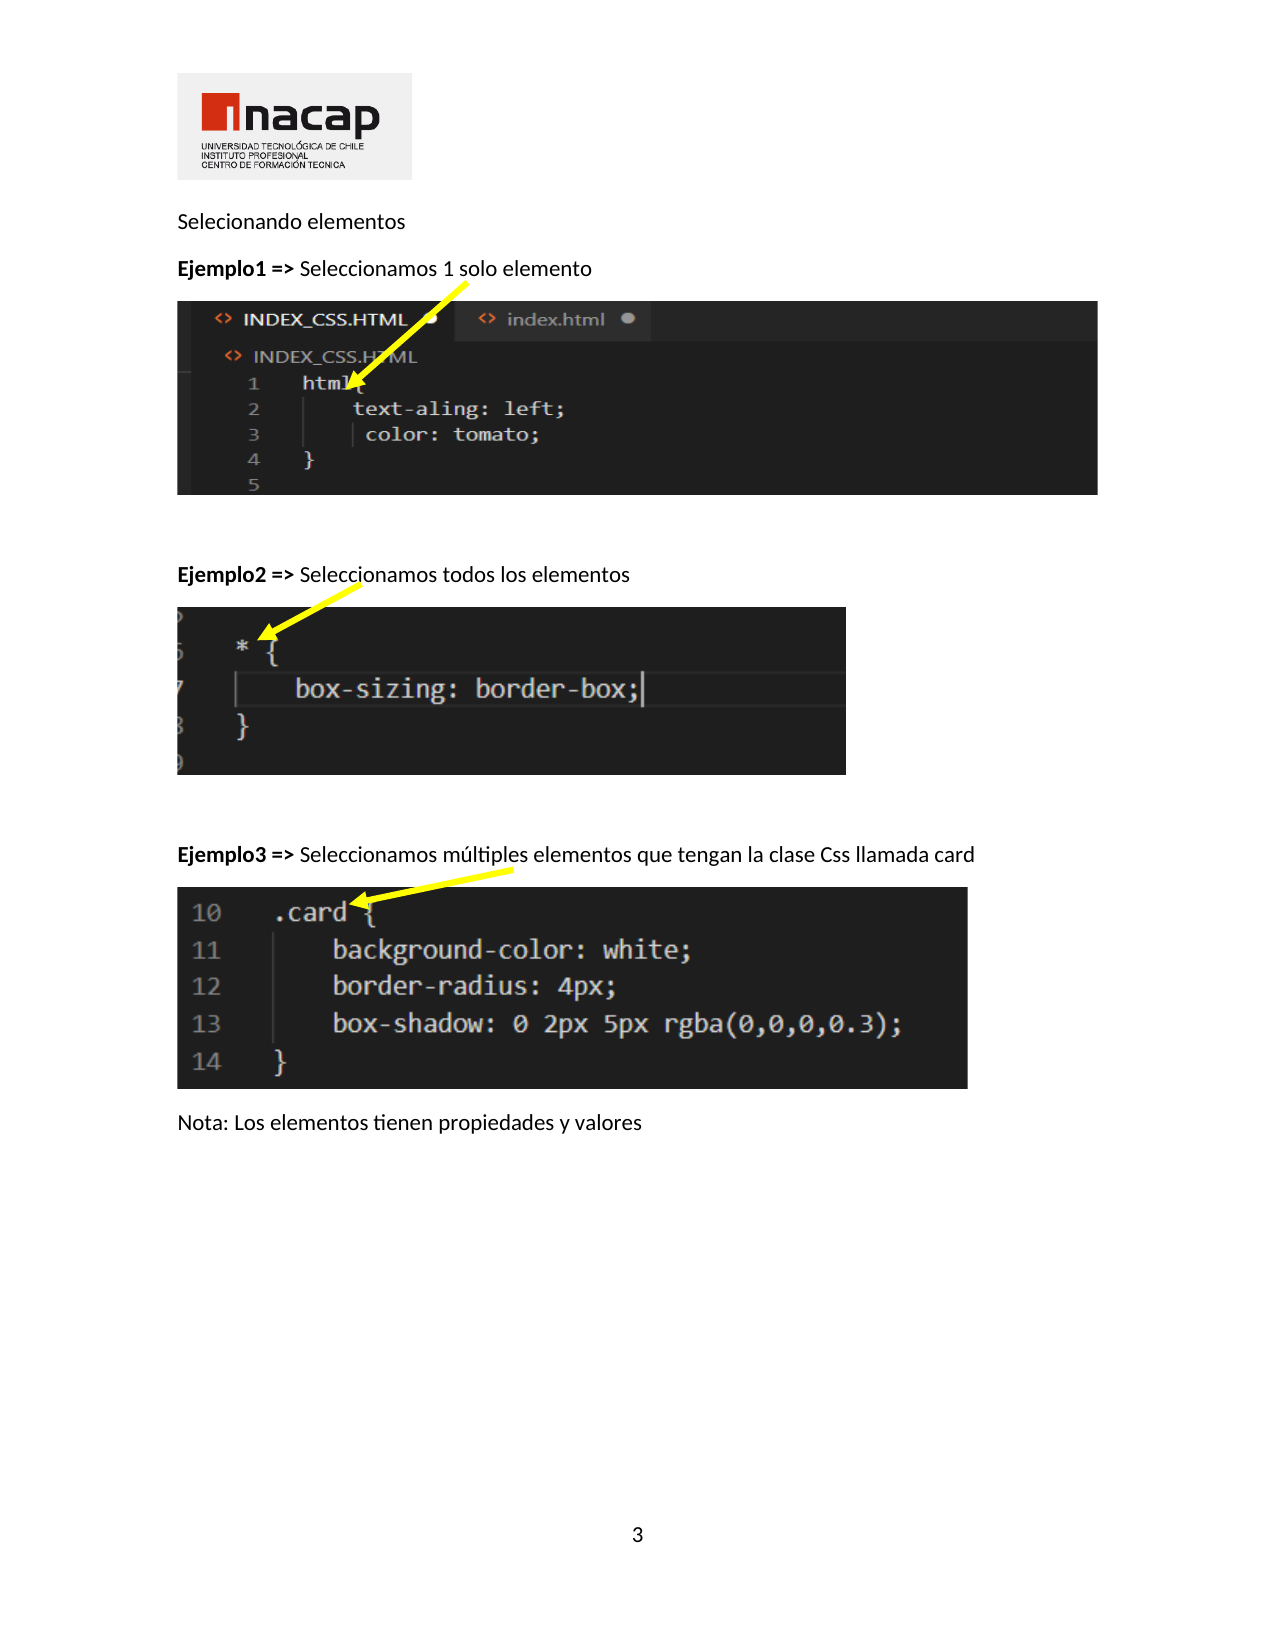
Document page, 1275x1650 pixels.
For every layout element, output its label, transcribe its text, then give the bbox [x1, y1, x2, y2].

picture [177, 607, 846, 775]
picture [177, 73, 413, 180]
text Ejemplo2 => Seleccionamos todos los elementos [177, 561, 1098, 588]
picture [177, 887, 968, 1089]
text Selecionando elementos [177, 207, 1098, 235]
picture [177, 301, 1098, 495]
text Nota: Los elementos tienen propiedades y valores [177, 1108, 1098, 1136]
text Ejemplo3 => Seleccionamos múltiples elementos que tengan la clase Css llamada card [177, 840, 1098, 868]
text Ejemplo1 => Seleccionamos 1 solo elemento [177, 254, 1098, 282]
